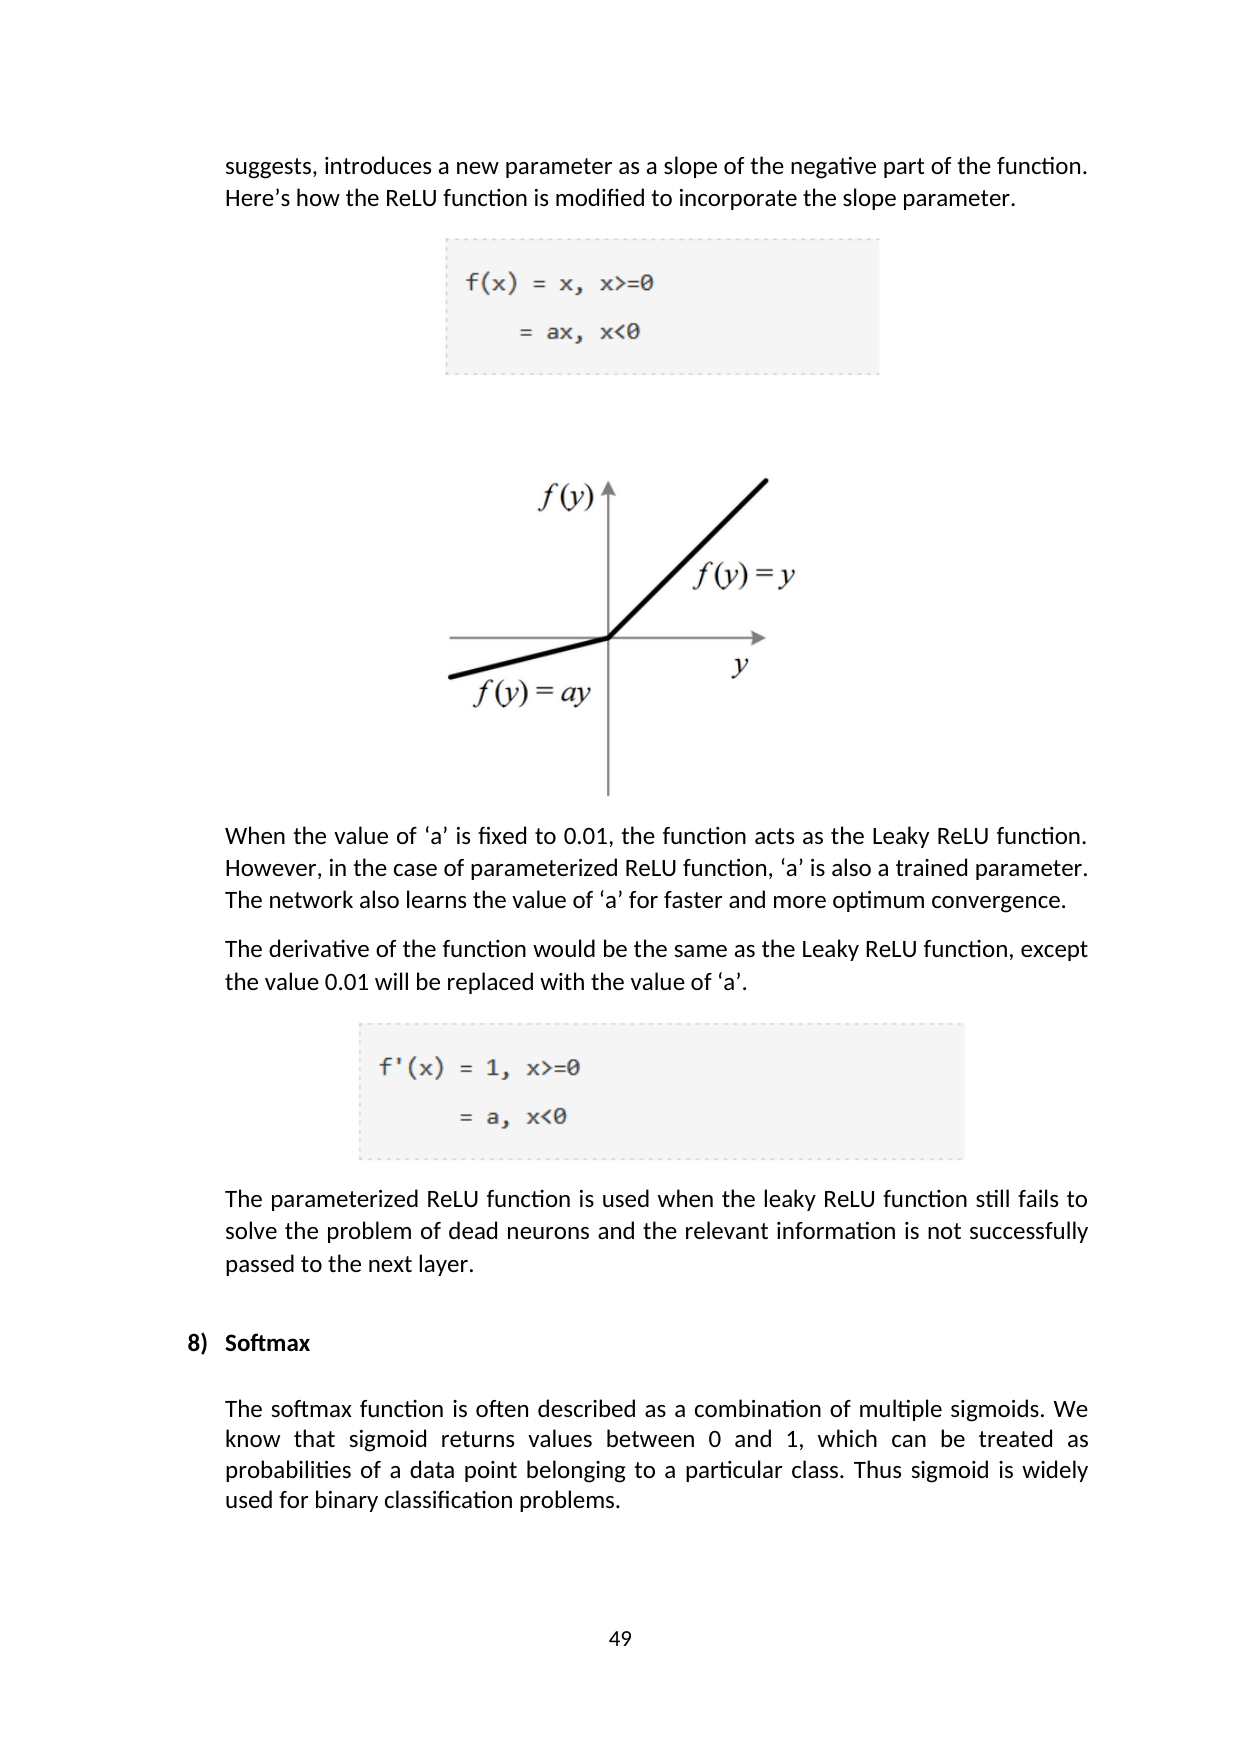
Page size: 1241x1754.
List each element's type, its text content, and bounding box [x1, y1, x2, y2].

text When the value of ‘a’ is fixed to 0.01, the function acts as the Leaky ReLU function. However, in the case of parameterized ReLU function, ‘a’ is also a trained parameter. The network also learns the value of ‘a’ for faster and more optimum convergence. [225, 820, 1090, 915]
list Softmax [187, 1327, 1090, 1358]
text The parameterized ReLU function is used when the leaky ReLU function still fails to solve the problem of dead neurons and the relevant information is not successfully passed to the next layer. [225, 1183, 1090, 1278]
picture [428, 450, 812, 802]
text The softmax function is often described as a combination of multiple sigmoids. We know that sigmoid returns values between 0 and 1, which can be treated as probabilities of a data point belonging to a particular class. Thus sigmoid is widely used for binary classification problems. [225, 1393, 1090, 1515]
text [225, 150, 1090, 213]
picture [350, 1014, 965, 1165]
text The derivative of the function would be the same as the Leaky ReLU function, except the value 0.01 will be replaced with the value of ‘a’. [225, 933, 1090, 996]
picture [435, 231, 880, 383]
